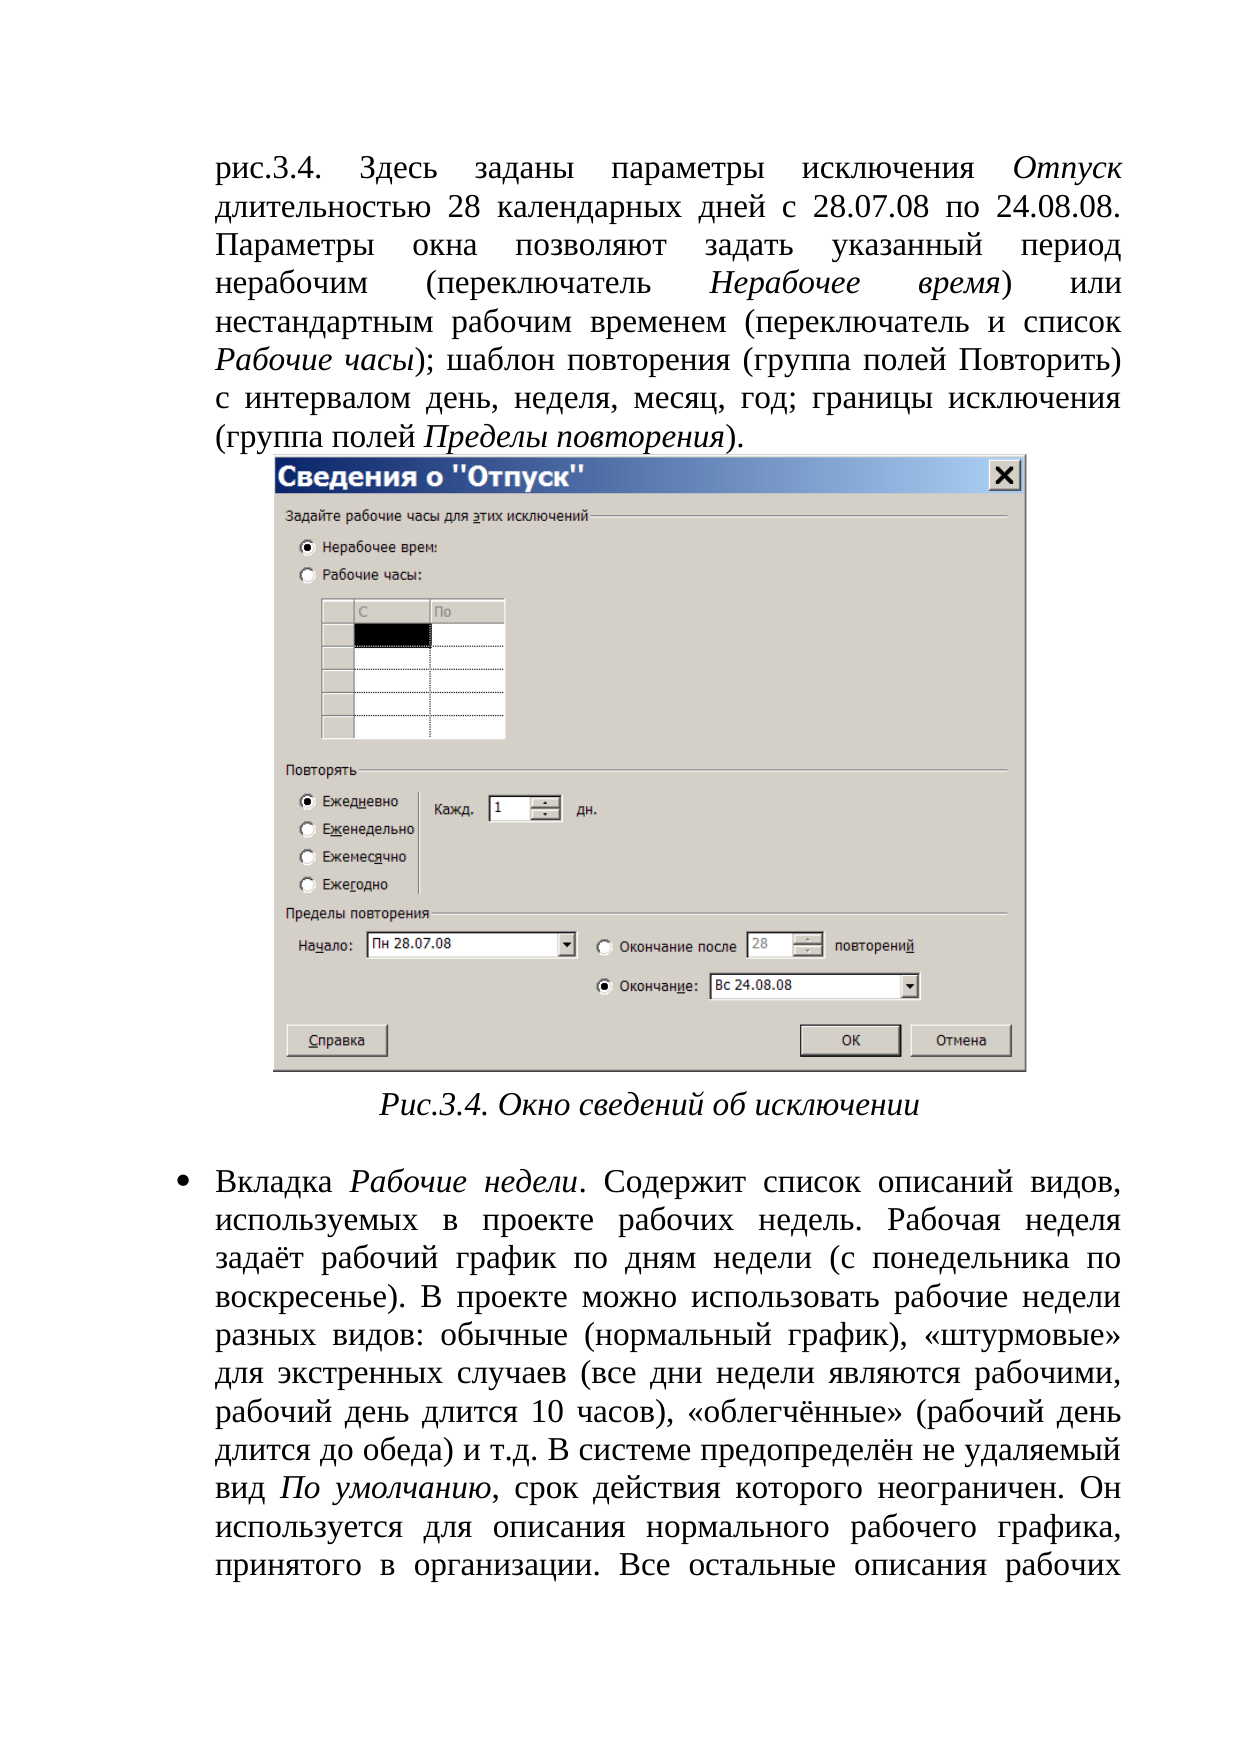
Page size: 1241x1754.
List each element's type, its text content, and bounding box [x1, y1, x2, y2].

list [177, 1161, 1122, 1583]
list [177, 148, 1122, 454]
text Рис.3.4. Окно сведений об исключении [177, 1084, 1122, 1123]
picture [273, 454, 1027, 1072]
